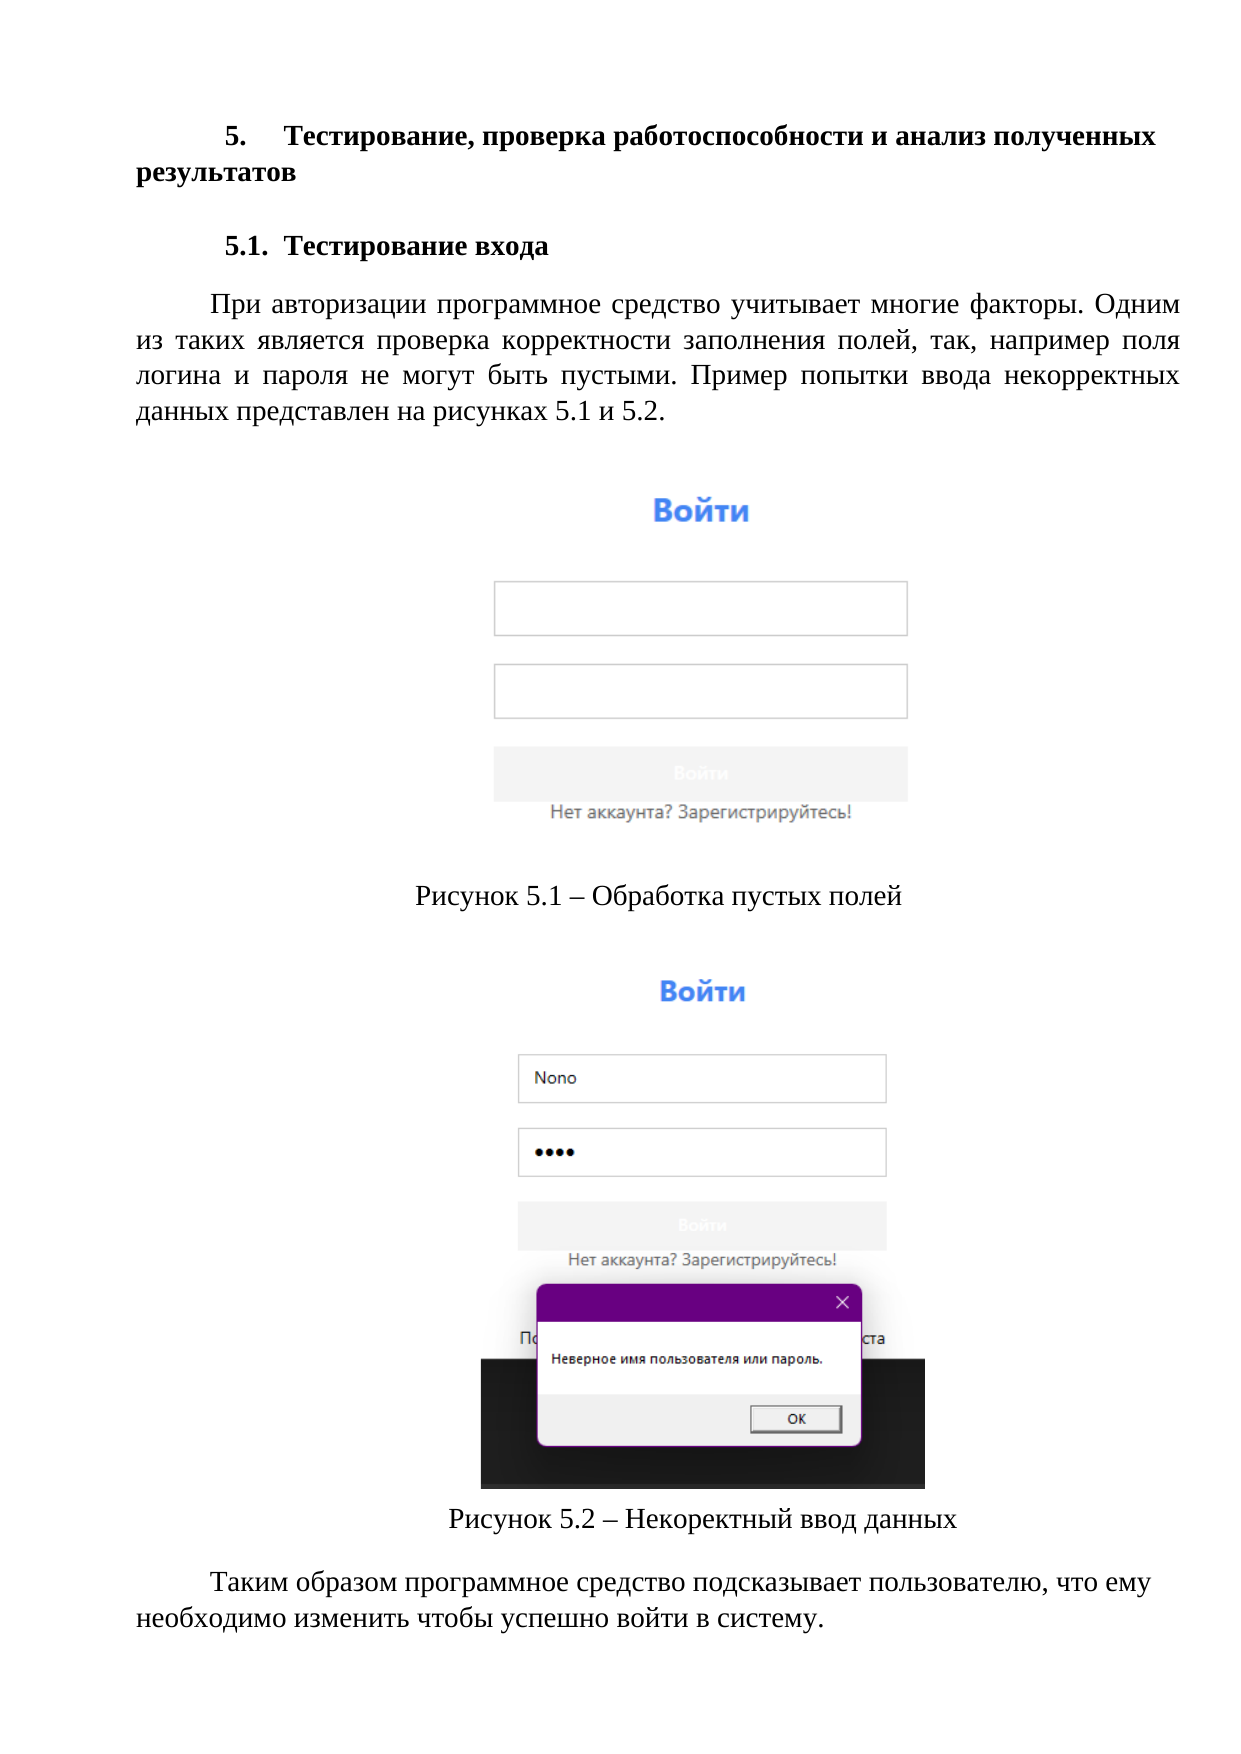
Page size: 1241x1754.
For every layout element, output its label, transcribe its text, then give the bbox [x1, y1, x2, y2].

text Таким образом программное средство подсказывает пользователю, что ему необходимо изменить чтобы успешно войти в систему. [136, 1564, 1181, 1633]
list При авторизации программное средство учитывает многие факторы. Одним из таких является проверка корректности заполнения полей, так, например поля логина и пароля не могут быть пустыми. Пример попытки ввода некорректных данных представлен на рисунках 5.1 и 5.2. [136, 286, 1181, 427]
picture [480, 940, 925, 1489]
text Рисунок 5.1 – Обработка пустых полей [136, 878, 1181, 911]
subtitle Тестирование входа [136, 228, 1181, 261]
text Рисунок 5.2 – Некоректный ввод данных [136, 1502, 1181, 1535]
list Тестирование, проверка работоспособности и анализ полученных результатов [136, 118, 1181, 188]
picture [462, 457, 944, 864]
